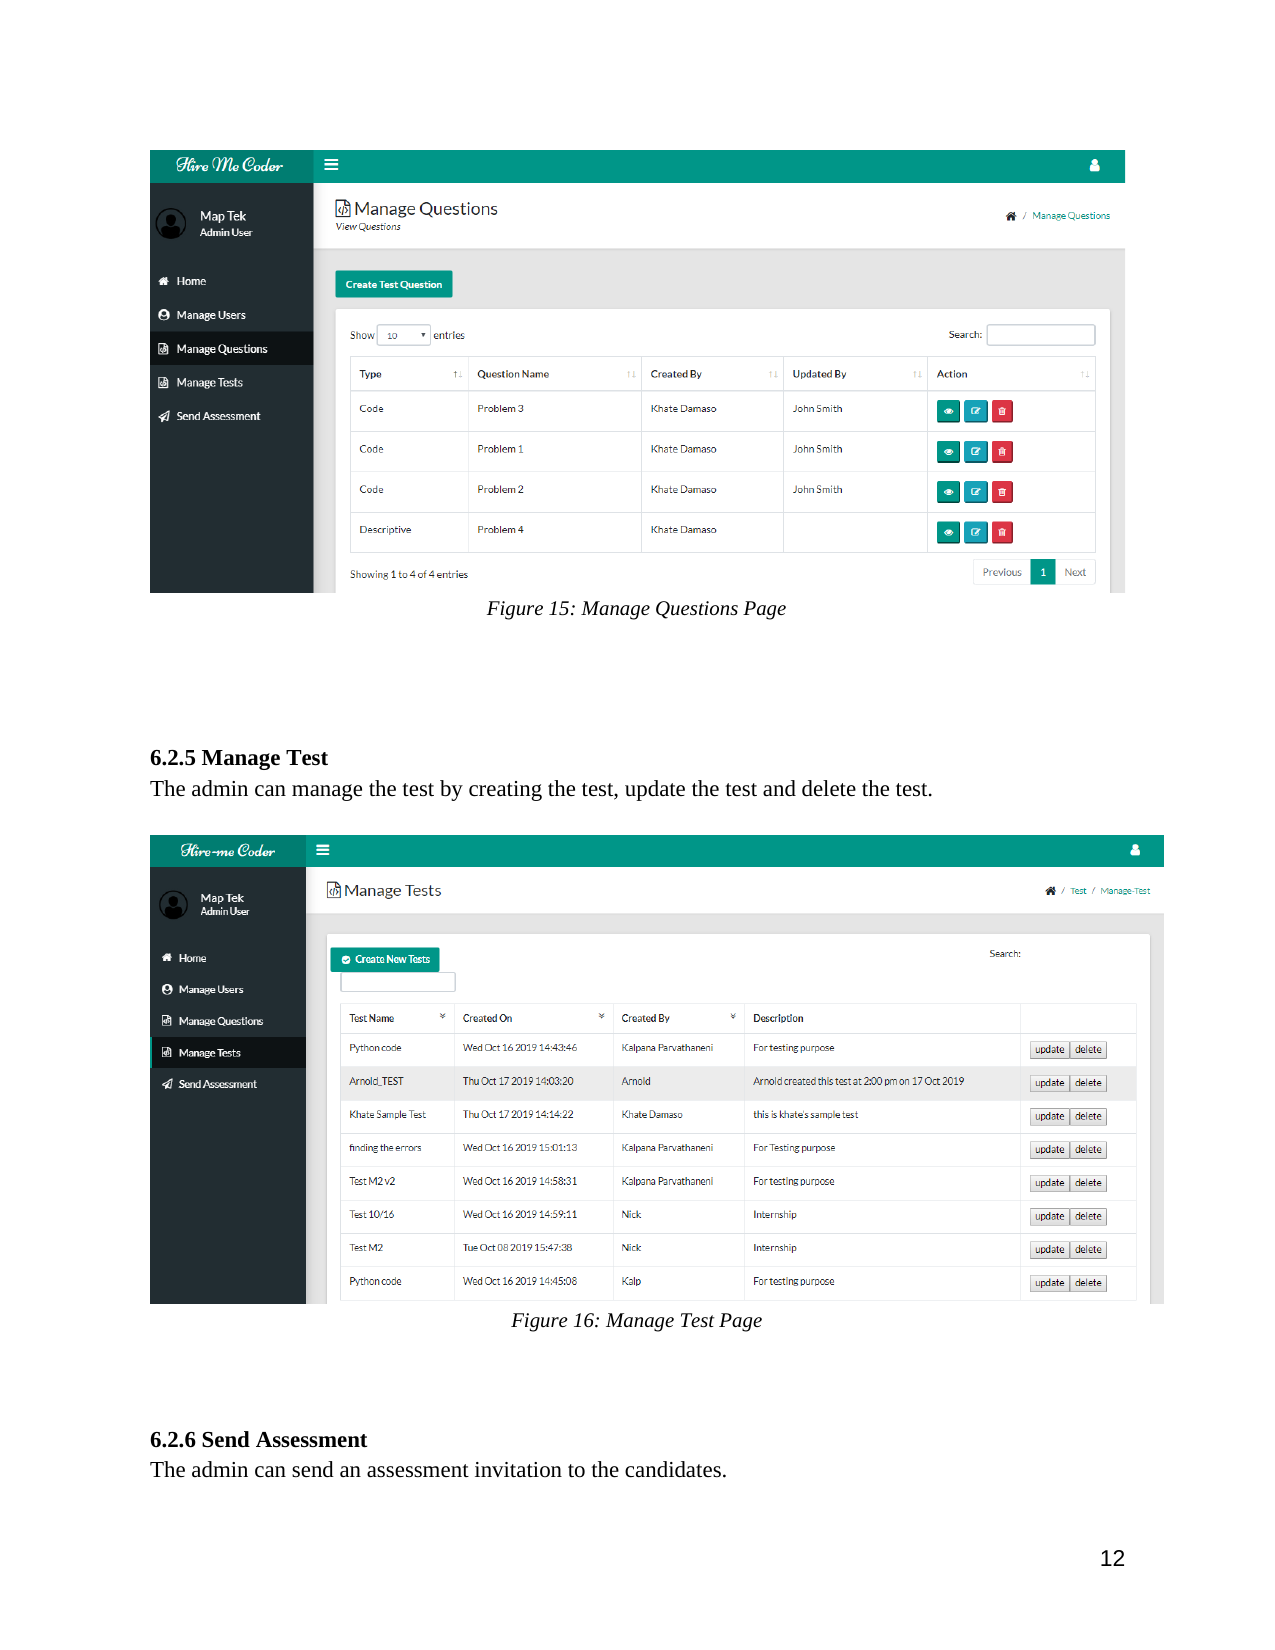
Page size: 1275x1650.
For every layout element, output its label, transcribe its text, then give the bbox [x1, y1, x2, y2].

text The admin can manage the test by creating the test, update the test and delete the test. [150, 775, 1125, 801]
picture [150, 150, 1125, 593]
picture [150, 835, 1164, 1304]
text 6.2.5 Manage Test [150, 744, 1125, 771]
text The admin can send an assessment invitation to the candidates. [150, 1456, 1125, 1482]
text Figure 16: Manage Test Page [150, 1308, 1125, 1332]
text 6.2.6 Send Assessment [150, 1426, 1125, 1452]
text Figure 15: Manage Questions Page [150, 596, 1125, 620]
